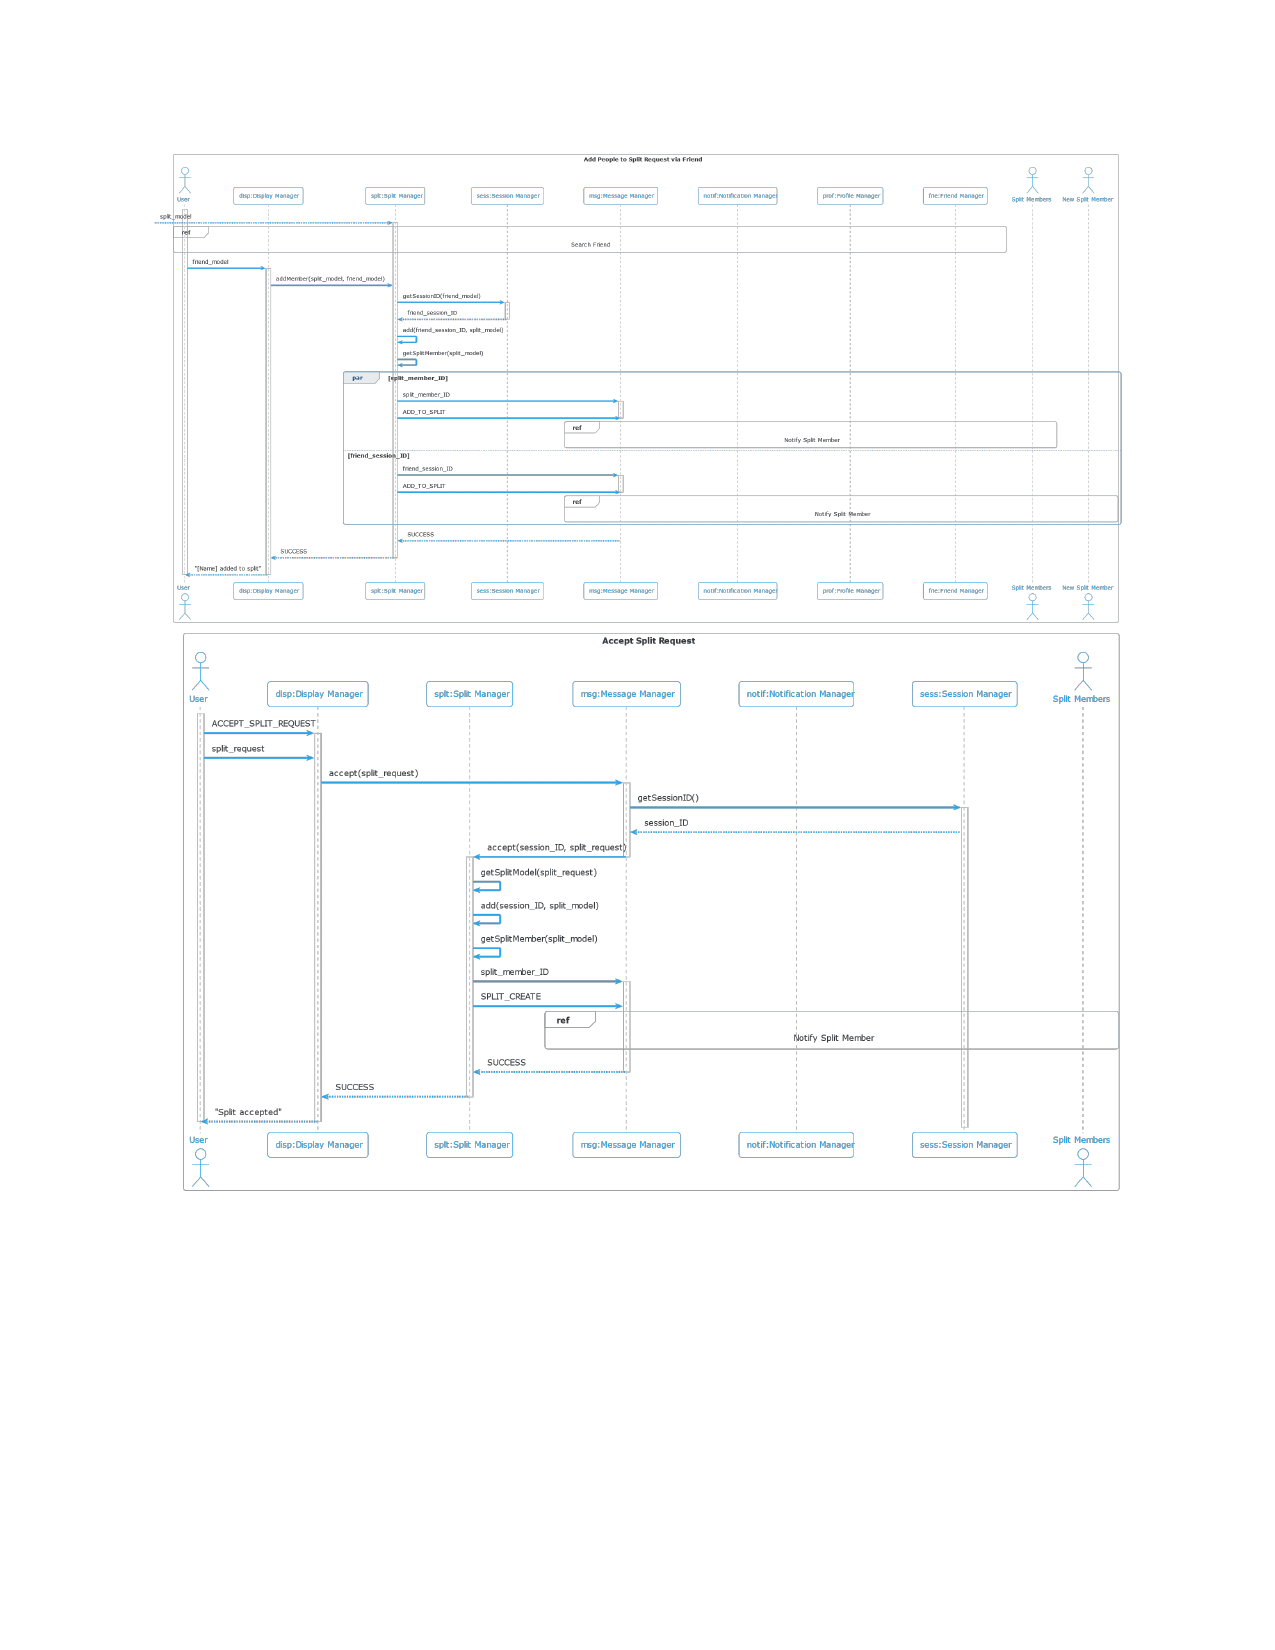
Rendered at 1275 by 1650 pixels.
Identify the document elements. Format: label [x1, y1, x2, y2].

picture [150, 150, 1125, 1197]
